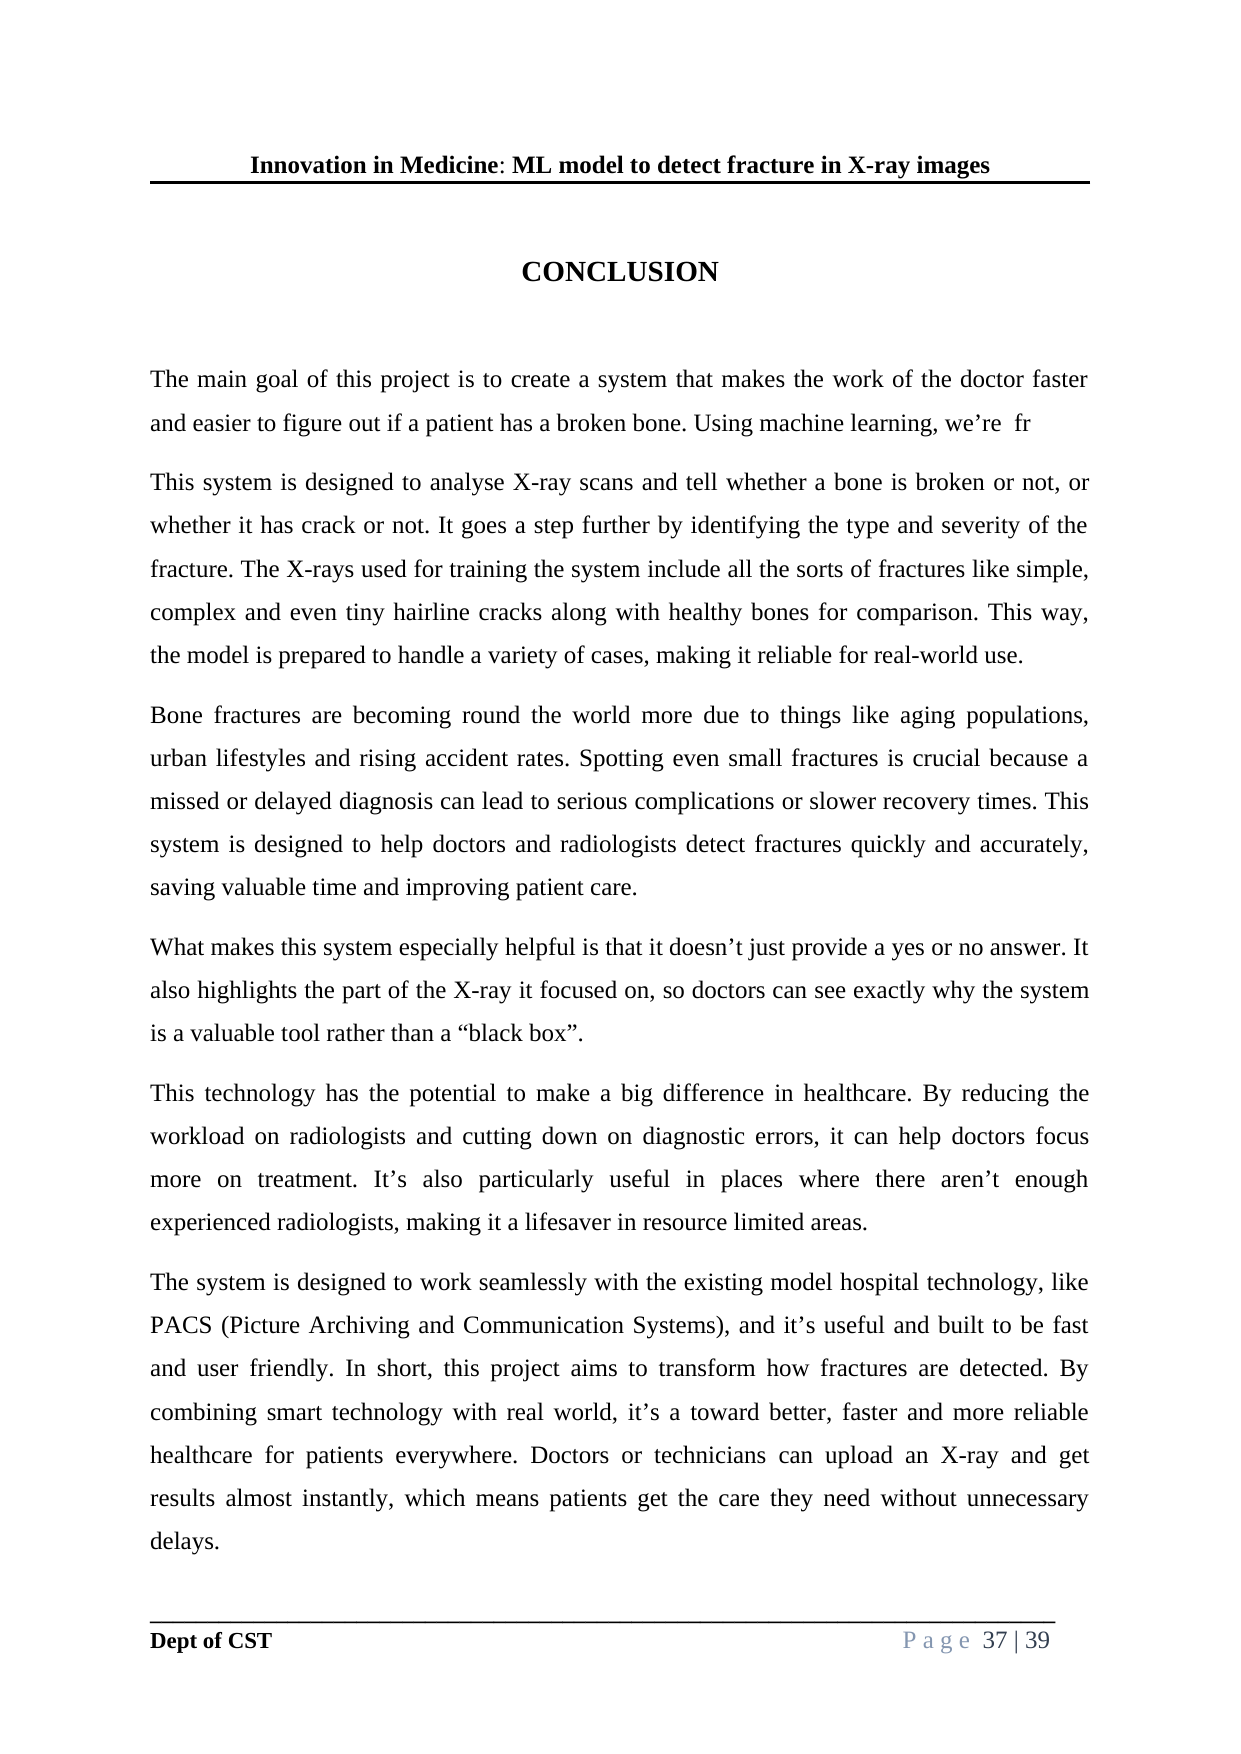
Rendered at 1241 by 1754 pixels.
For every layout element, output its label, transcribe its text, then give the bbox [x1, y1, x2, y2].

text This technology has the potential to make a big difference in healthcare. By reducing the workload on radiologists and cutting down on diagnostic errors, it can help doctors focus more on treatment. It’s also particularly useful in places where there aren’t enough experienced radiologists, making it a lifesaver in resource limited areas. [150, 1078, 1090, 1236]
text This system is designed to analyse X-ray scans and tell whether a bone is broken or not, or whether it has crack or not. It goes a step further by identifying the type and severity of the fracture. The X-rays used for training the system include all the sorts of fractures like simple, complex and even tiny hairline cracks along with healthy bones for comparison. This way, the model is prepared to handle a variety of cases, making it reliable for real-world use. [150, 467, 1090, 669]
text Bone fractures are becoming round the world more due to things like aging populations, urban lifestyles and rising accident rates. Spotting even small fractures is crucial because a missed or delayed diagnosis can lead to serious complications or slower recovery times. This system is designed to help doctors and radiologists detect fractures quickly and accurately, saving valuable time and improving patient care. [150, 700, 1090, 901]
text The main goal of this project is to create a system that makes the work of the doctor faster and easier to figure out if a patient has a broken bone. Using machine learning, we’re fr [150, 364, 1090, 436]
text Innovation in Medicine: ML model to detect fracture in X-ray images [150, 150, 1090, 181]
text The system is designed to work seamlessly with the existing model hospital technology, like PACS (Picture Archiving and Communication Systems), and it’s useful and built to be fast and user friendly. In short, this project aims to transform how fractures are detected. By combining smart technology with real world, it’s a toward better, faster and more reliable healthcare for patients everywhere. Doctors or technicians can upload an X-ray and get results almost instantly, which means patients get the care they need without unnecessary delays. [150, 1267, 1090, 1555]
text CONCLUSION [150, 254, 1090, 288]
text What makes this system especially helpful is that it doesn’t just provide a yes or no answer. It also highlights the part of the X-ray it focused on, so doctors can see exactly why the system is a valuable tool rather than a “black box”. [150, 932, 1090, 1047]
